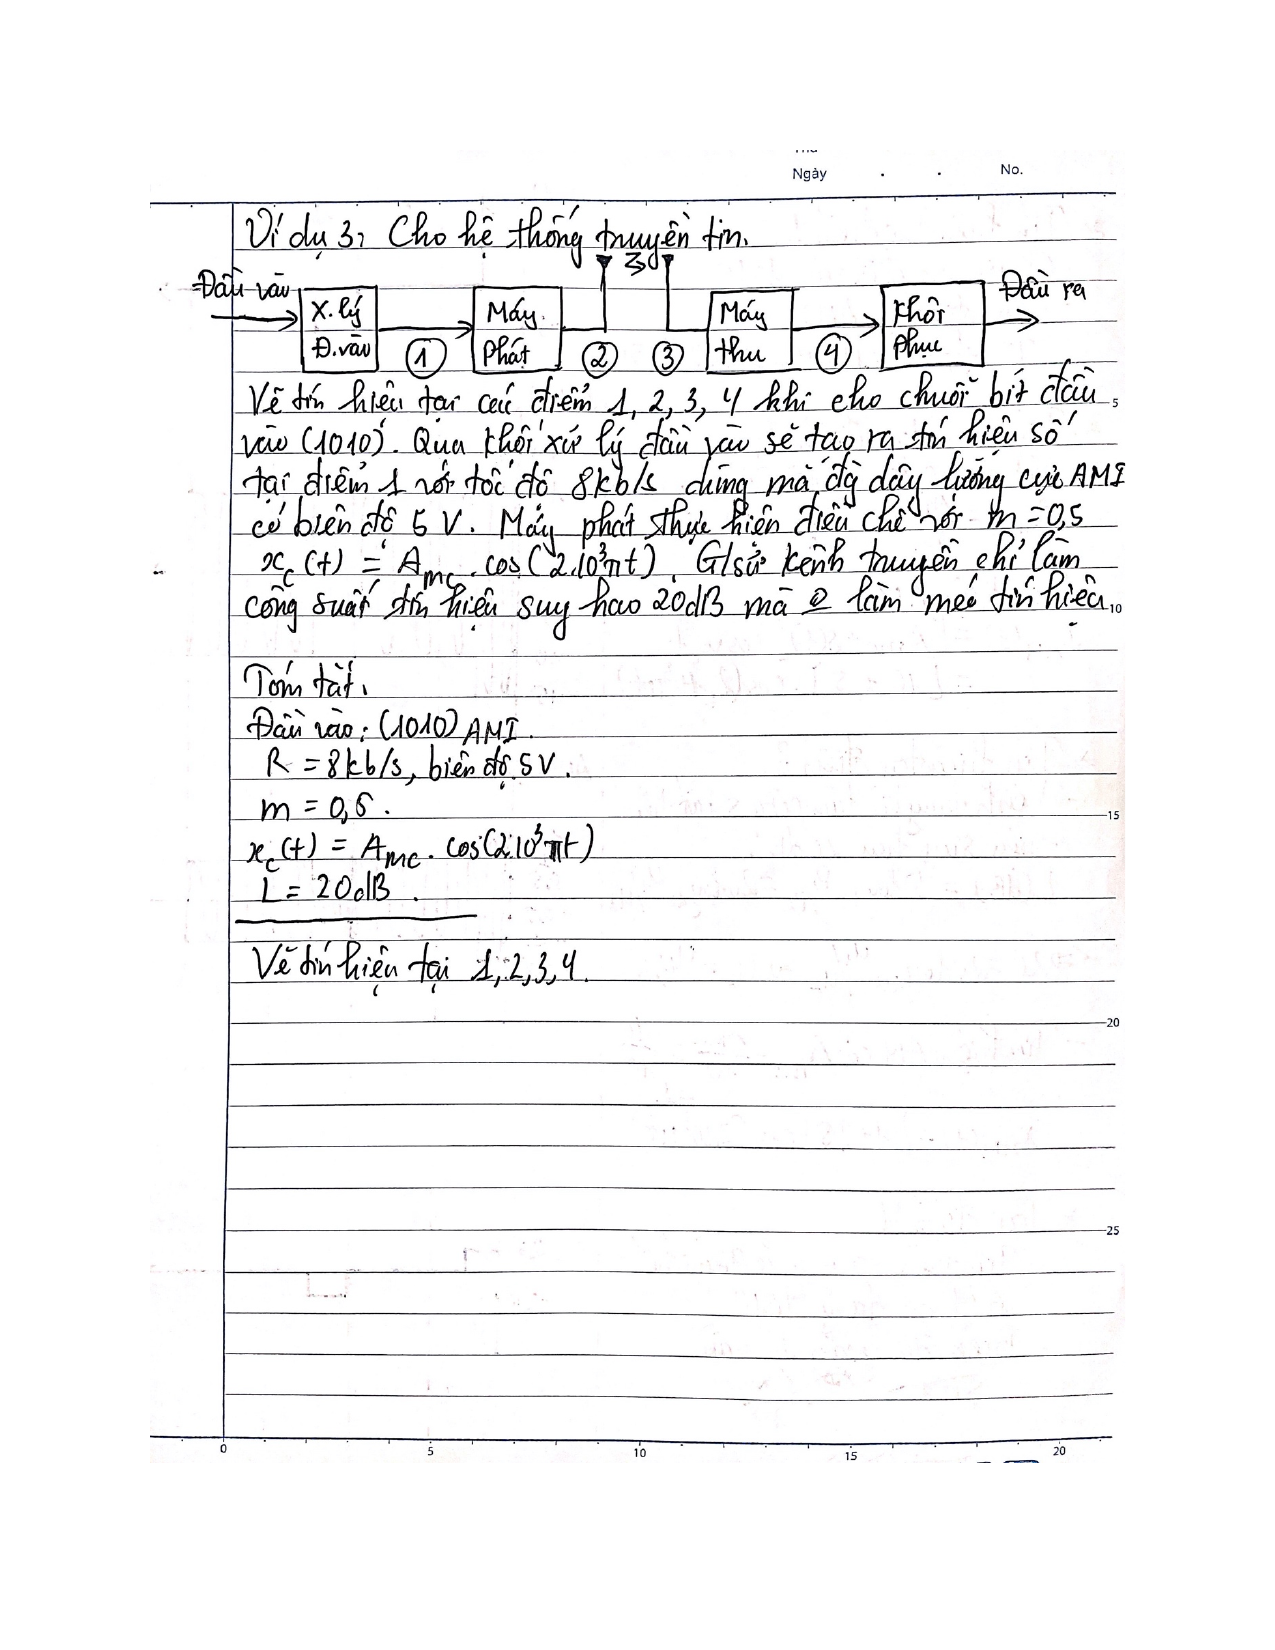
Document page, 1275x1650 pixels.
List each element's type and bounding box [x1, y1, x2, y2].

picture [150, 150, 1125, 1463]
